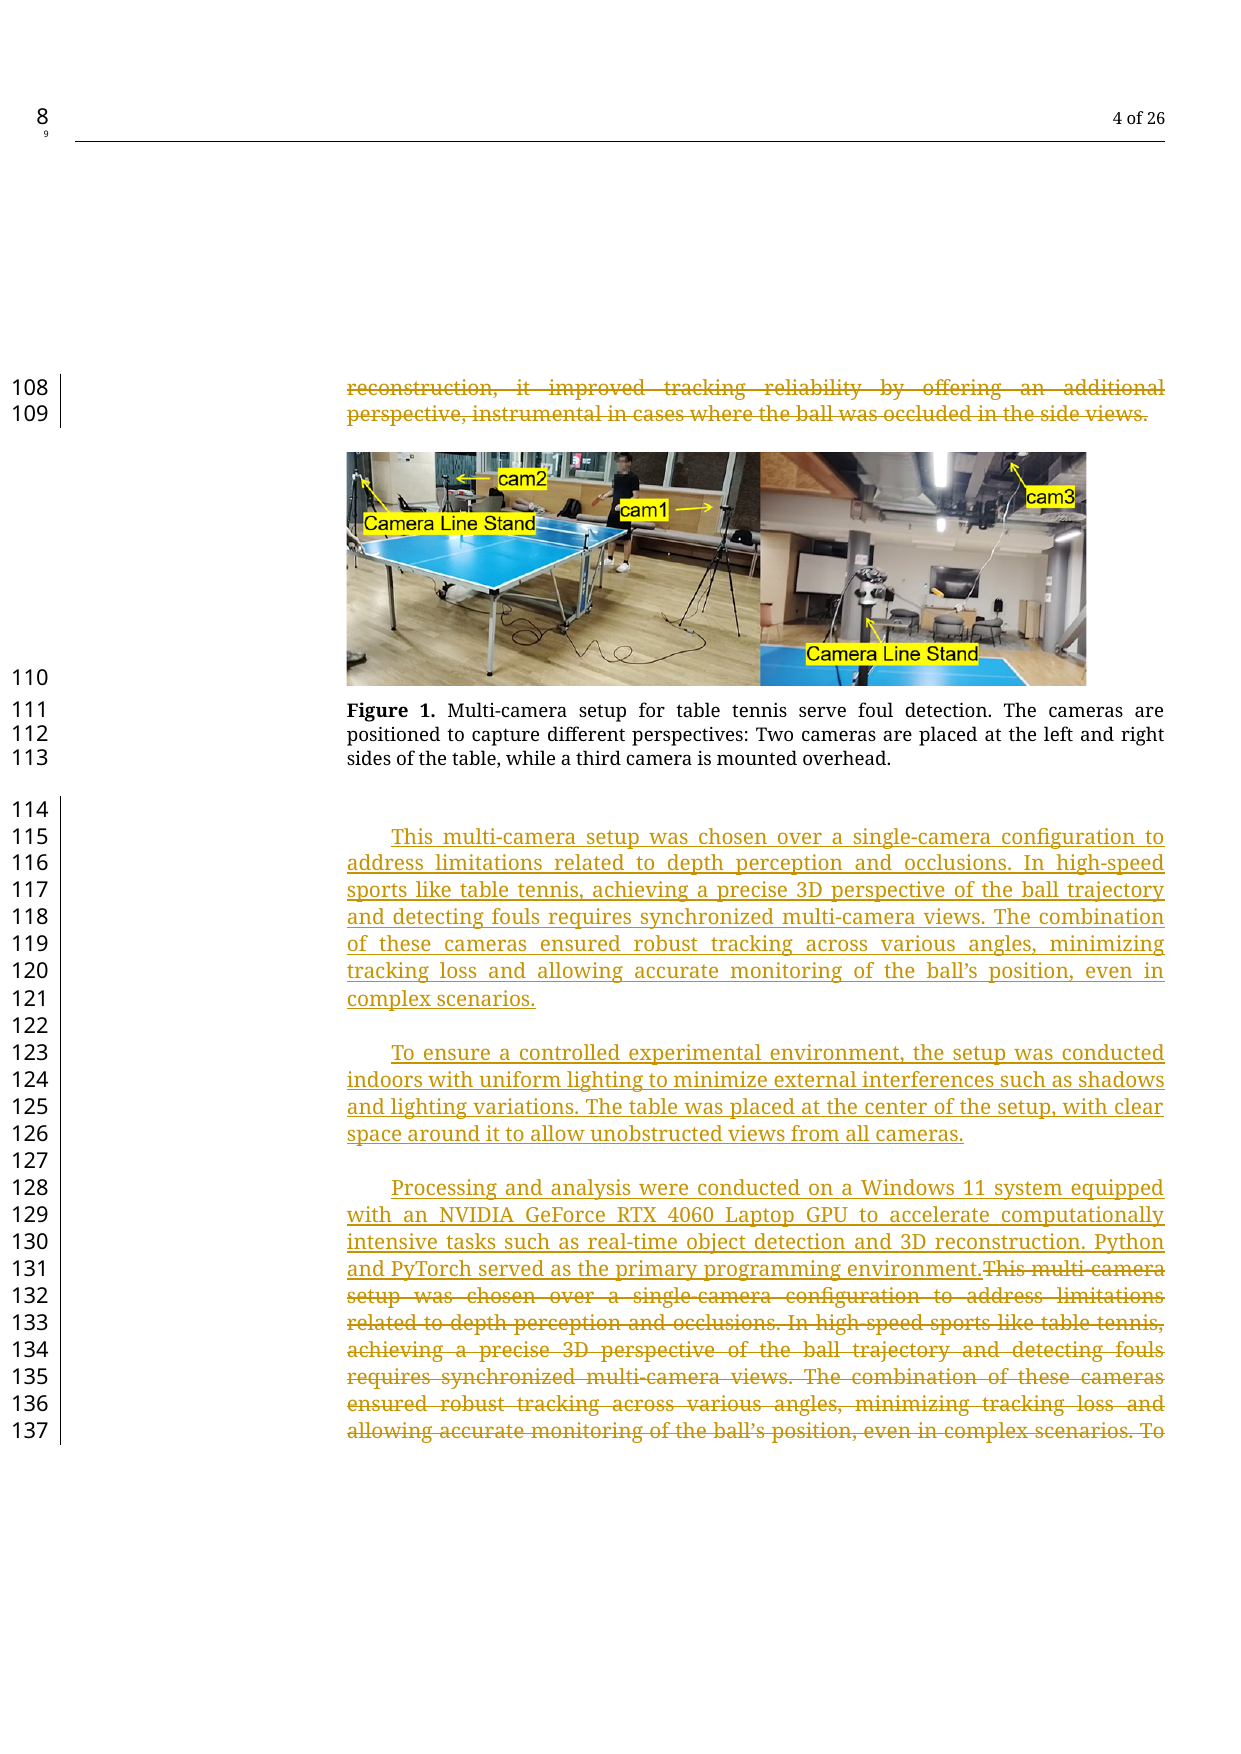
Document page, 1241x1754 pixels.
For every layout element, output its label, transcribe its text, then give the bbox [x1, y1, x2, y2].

text Figure 1. Multi-camera setup for table tennis serve foul detection. The cameras are positioned to capture different perspectives: Two cameras are placed at the left and right sides of the table, while a third camera is mounted overhead. [347, 698, 1165, 771]
picture [346, 452, 1087, 686]
